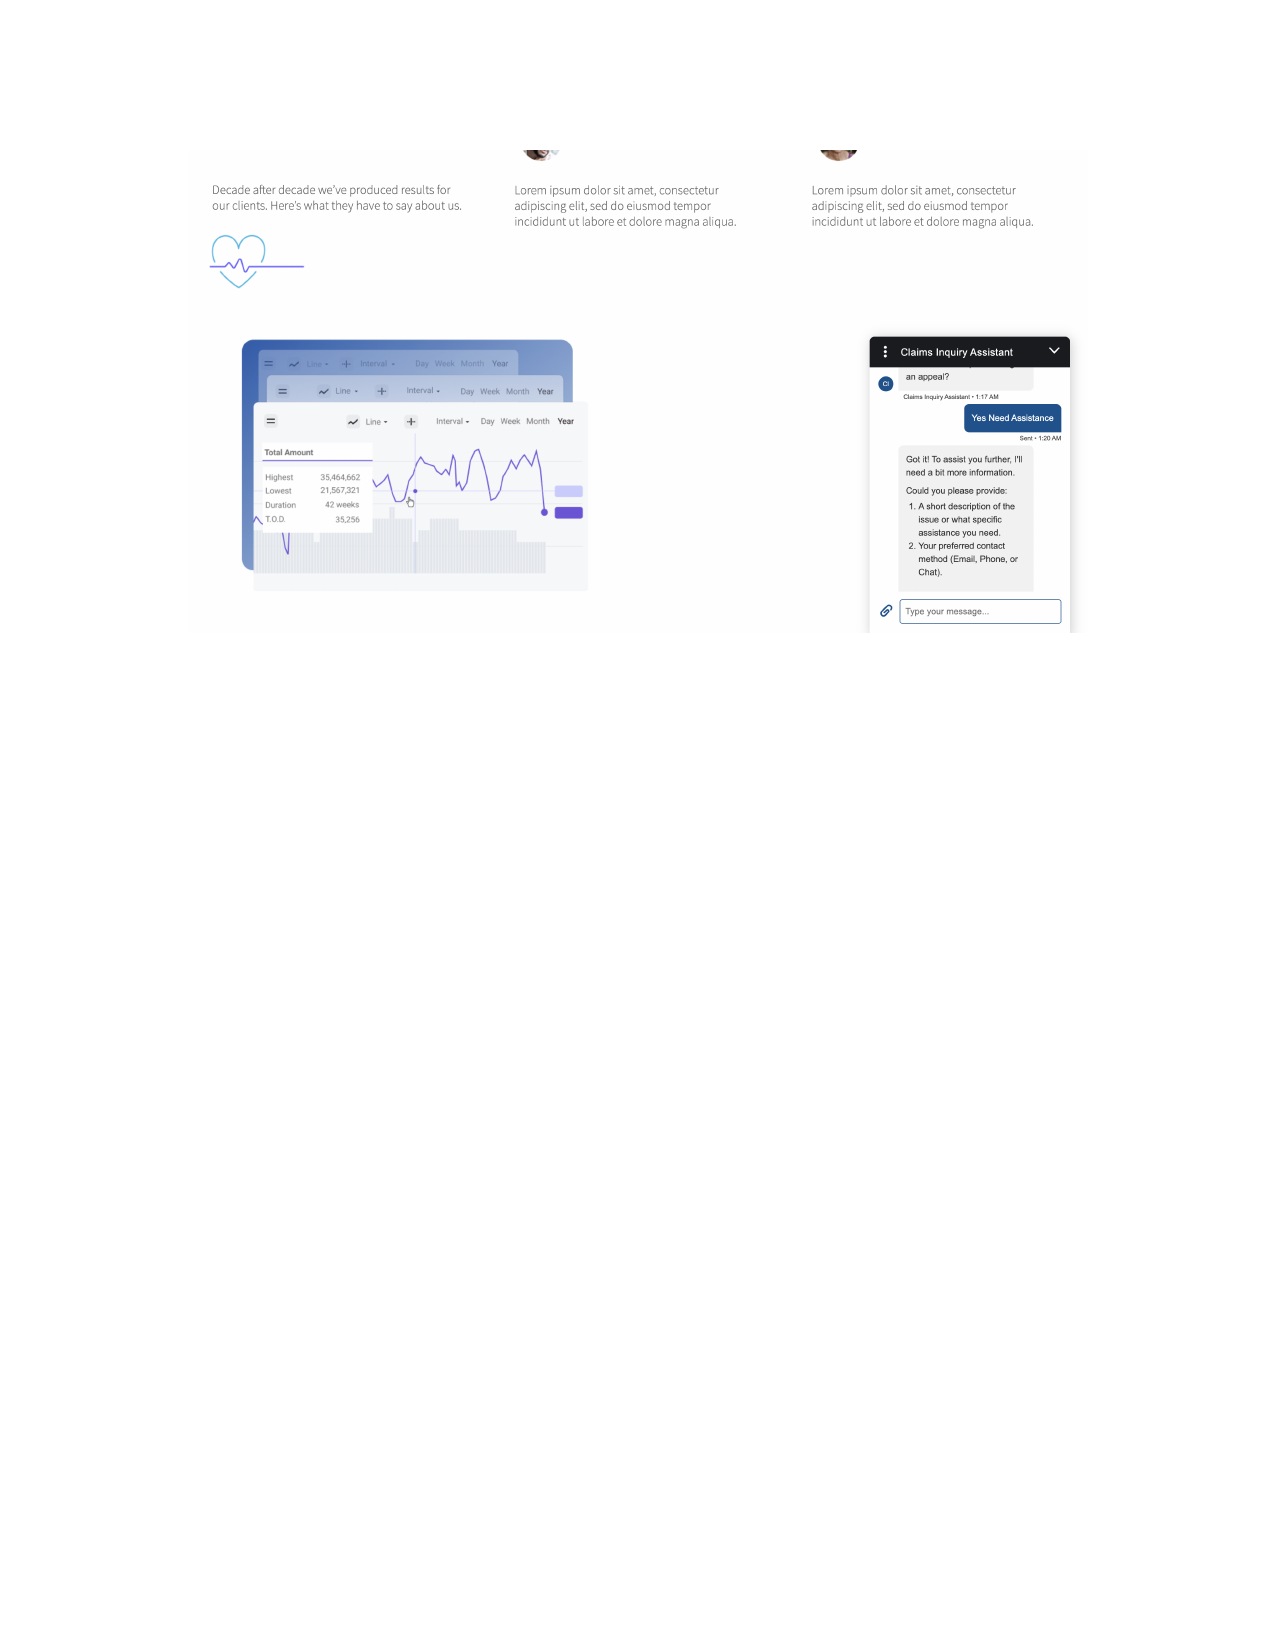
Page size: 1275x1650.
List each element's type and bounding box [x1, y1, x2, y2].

picture [187, 150, 1088, 633]
